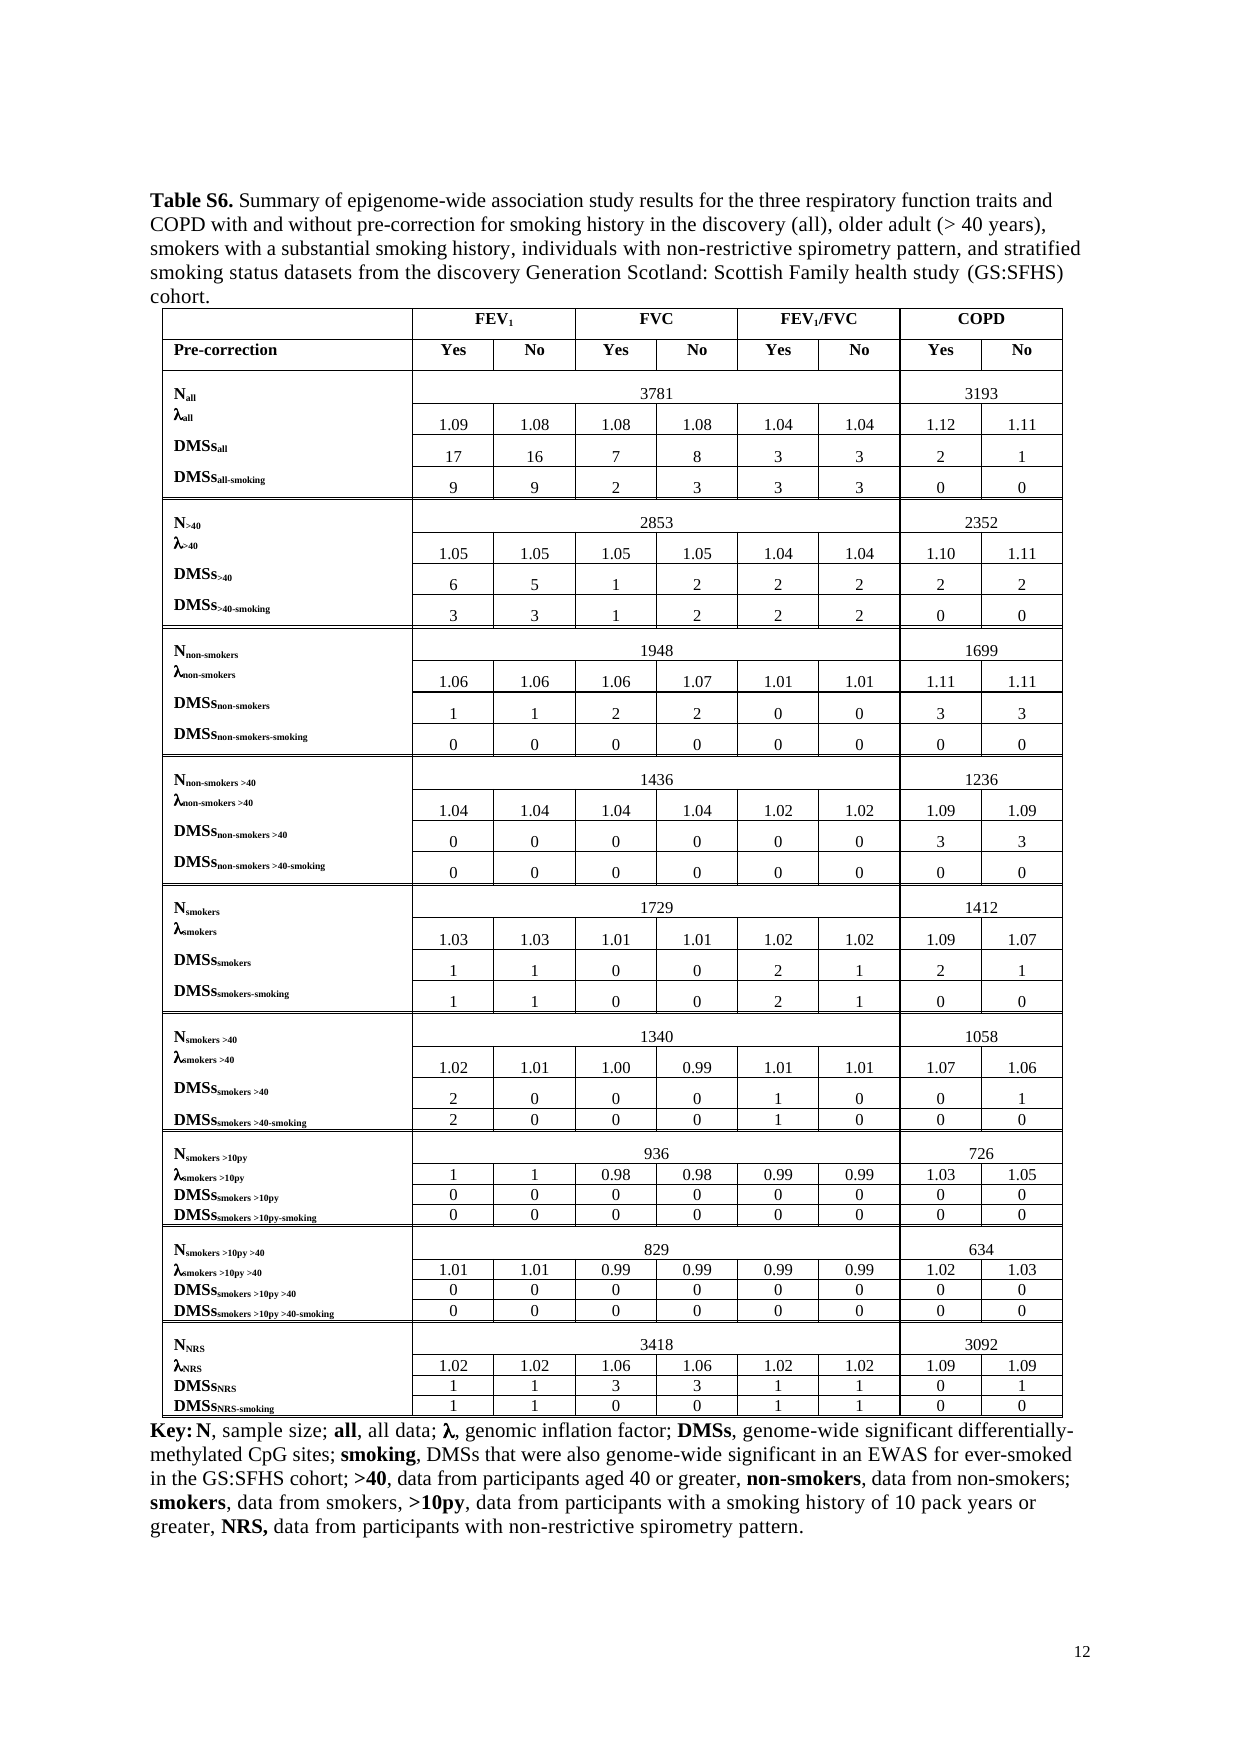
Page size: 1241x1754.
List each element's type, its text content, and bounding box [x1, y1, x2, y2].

table_cell 0 [982, 1205, 1062, 1224]
table_cell 3 [738, 435, 818, 466]
table_cell 2 [901, 564, 981, 594]
table_cell 1 [494, 1164, 575, 1183]
table_cell 0 [413, 821, 493, 851]
table_cell DMSssmokers >10py >40-smoking [163, 1299, 412, 1319]
table_cell 1.04 [657, 790, 737, 820]
table_cell 0 [738, 693, 818, 723]
table_cell 0 [982, 852, 1062, 882]
table_cell 0 [819, 1280, 899, 1299]
table_cell 1.06 [494, 661, 575, 691]
table_cell 1436 [413, 757, 899, 789]
table_cell 0 [738, 1280, 818, 1299]
table_cell 0 [901, 595, 981, 625]
table_cell 9 [494, 467, 575, 497]
table_cell 0 [901, 467, 981, 497]
table_cell 0 [657, 1300, 737, 1319]
table_cell Yes [901, 340, 981, 370]
table_cell 1 [819, 950, 899, 980]
table_cell 0 [657, 724, 737, 754]
table_cell 1 [413, 950, 493, 980]
table_cell 3781 [413, 371, 899, 403]
table_cell 0 [494, 1300, 575, 1319]
table_cell 1.01 [738, 1047, 818, 1077]
table_cell 1.09 [901, 790, 981, 820]
table_cell 3 [819, 467, 899, 497]
table_cell Pre-correction [163, 340, 412, 370]
table_cell 1.05 [494, 533, 575, 563]
table_cell 1.03 [982, 1260, 1062, 1279]
table_cell 1 [982, 950, 1062, 980]
table_cell 1.02 [819, 790, 899, 820]
table_cell 1.11 [982, 533, 1062, 563]
table_cell 0 [576, 724, 656, 754]
table_cell 0 [657, 1205, 737, 1224]
table_cell DMSs>40 [163, 563, 412, 594]
table_cell 1.03 [901, 1164, 981, 1183]
table_cell 0 [657, 950, 737, 980]
table_cell DMSsnon-smokers-smoking [163, 723, 412, 754]
table_cell 1 [494, 1396, 575, 1415]
table_cell 1.01 [413, 1260, 493, 1279]
table_cell 0 [657, 981, 737, 1011]
table_cell 1.02 [819, 1355, 899, 1374]
table_cell 0.99 [738, 1260, 818, 1279]
table_cell 17 [413, 435, 493, 466]
table_cell 1.11 [901, 661, 981, 691]
table_cell 1.05 [576, 533, 656, 563]
table_cell 1412 [901, 886, 1062, 917]
table_cell 0 [413, 1280, 493, 1299]
table_cell 1 [494, 1376, 575, 1395]
table_cell 634 [901, 1227, 1062, 1259]
table_cell 1.02 [738, 790, 818, 820]
table_cell non-smokers >40 [163, 789, 412, 820]
table_cell 3 [738, 467, 818, 497]
table_cell 0 [494, 821, 575, 851]
table_cell smokers >10py [163, 1163, 412, 1183]
table_cell 1.10 [901, 533, 981, 563]
table_cell 0 [657, 1396, 737, 1415]
table_cell 1.05 [657, 533, 737, 563]
table_cell 1.03 [413, 918, 493, 948]
table_cell 1.07 [982, 918, 1062, 948]
table_cell 1 [576, 564, 656, 594]
table_cell 3092 [901, 1323, 1062, 1354]
table_cell 1.09 [413, 404, 493, 434]
table_cell 2 [738, 564, 818, 594]
text Key: N, sample size; all, all data; , genomic inflation factor; DMSs, genome-wide significant differentially-methylated CpG sites; smoking, DMSs that were also genome-wide significant in an EWAS for ever-smoked in the GS:SFHS cohort; >40, data from participants aged 40 or greater, non-smokers, data from non-smokers; smokers, data from smokers, >10py, data from participants with a smoking history of 10 pack years or greater, NRS, data from participants with non-restrictive spirometry pattern. [150, 1418, 1090, 1538]
table_cell 0 [576, 950, 656, 980]
table_cell 2 [657, 595, 737, 625]
table_cell Yes [576, 340, 656, 370]
table_cell 0 [819, 1300, 899, 1319]
table_cell 0 [982, 467, 1062, 497]
table_cell 1.01 [819, 1047, 899, 1077]
table_cell 0 [982, 1300, 1062, 1319]
table_cell all [163, 403, 412, 434]
table_cell DMSssmokers >40 [163, 1077, 412, 1108]
table_cell Nsmokers >10py >40 [163, 1227, 412, 1259]
table_cell 1 [982, 1376, 1062, 1395]
table_cell NRS [163, 1354, 412, 1374]
table_cell 3 [901, 693, 981, 723]
table_cell 1 [738, 1078, 818, 1108]
table_cell smokers [163, 917, 412, 948]
table_cell 1.04 [738, 404, 818, 434]
table_cell Nnon-smokers >40 [163, 757, 412, 789]
table_cell 1.09 [901, 1355, 981, 1374]
table_cell DMSsnon-smokers >40-smoking [163, 851, 412, 882]
table_cell 1.07 [657, 661, 737, 691]
table_cell 2 [738, 595, 818, 625]
table_cell 0 [738, 1300, 818, 1319]
table_cell 0 [413, 1300, 493, 1319]
table_cell >40 [163, 532, 412, 563]
table_cell 3 [982, 693, 1062, 723]
table_cell non-smokers [163, 660, 412, 691]
table_cell 0 [819, 821, 899, 851]
table_cell 2 [819, 564, 899, 594]
table_cell 0 [819, 1078, 899, 1108]
table_cell 2 [738, 950, 818, 980]
table_cell 0 [819, 852, 899, 882]
table_cell 1.05 [413, 533, 493, 563]
table_cell 1.02 [738, 918, 818, 948]
table_cell 1 [413, 1396, 493, 1415]
table_cell 3 [982, 821, 1062, 851]
table_cell 1.08 [657, 404, 737, 434]
table_cell 0 [738, 1205, 818, 1224]
table_cell 3 [901, 821, 981, 851]
table_cell 1.02 [819, 918, 899, 948]
table_cell 0 [494, 724, 575, 754]
table_cell 829 [413, 1227, 899, 1259]
table_cell 0 [738, 724, 818, 754]
table_cell DMSssmokers >10py-smoking [163, 1204, 412, 1224]
table_cell 1 [576, 595, 656, 625]
table_cell 7 [576, 435, 656, 466]
table_cell 1 [982, 435, 1062, 466]
table_cell 0 [494, 1280, 575, 1299]
table_cell 1.02 [413, 1047, 493, 1077]
table_cell 1.04 [738, 533, 818, 563]
table_cell 1.04 [819, 404, 899, 434]
table_cell 1 [738, 1396, 818, 1415]
table_cell 0 [982, 1396, 1062, 1415]
table_cell 1.04 [413, 790, 493, 820]
table_cell 1.03 [494, 918, 575, 948]
table_cell 2 [657, 564, 737, 594]
table_cell 1.06 [657, 1355, 737, 1374]
table_cell 1.01 [819, 661, 899, 691]
table_cell Nsmokers [163, 886, 412, 917]
table_cell 1 [413, 1376, 493, 1395]
table_cell 0 [819, 1109, 899, 1128]
table_cell 1.02 [494, 1355, 575, 1374]
table_cell 0 [901, 1185, 981, 1204]
table_cell 0 [576, 1280, 656, 1299]
table_cell 1.05 [982, 1164, 1062, 1183]
table_cell 0 [982, 1109, 1062, 1128]
table_cell 0 [494, 1078, 575, 1108]
table_cell 1 [413, 693, 493, 723]
table_cell 2 [413, 1109, 493, 1128]
table_cell 0 [413, 852, 493, 882]
table_cell 2 [901, 435, 981, 466]
table_cell 2 [576, 467, 656, 497]
table_cell 0.99 [657, 1260, 737, 1279]
table_cell DMSssmokers [163, 949, 412, 980]
table_cell 1.09 [982, 1355, 1062, 1374]
table_cell 1 [738, 1109, 818, 1128]
table_cell 0.98 [576, 1164, 656, 1183]
table_cell Nsmokers >40 [163, 1014, 412, 1046]
table_cell 0.99 [738, 1164, 818, 1183]
table_cell 0 [901, 1280, 981, 1299]
table_cell 2352 [901, 500, 1062, 532]
table_cell 0 [901, 852, 981, 882]
table_header FVC [576, 309, 737, 339]
table_cell 0 [901, 724, 981, 754]
table_cell 0 [819, 1205, 899, 1224]
table_cell 1.11 [982, 404, 1062, 434]
table_cell 1.06 [576, 661, 656, 691]
table_cell N>40 [163, 500, 412, 532]
table_cell DMSssmokers >40-smoking [163, 1108, 412, 1128]
table_cell DMSssmokers >10py [163, 1184, 412, 1204]
table_cell 2 [738, 981, 818, 1011]
table_cell 1.04 [494, 790, 575, 820]
table_cell 0 [576, 1109, 656, 1128]
table_cell 0 [982, 981, 1062, 1011]
table_cell 1 [738, 1376, 818, 1395]
table_cell 0 [657, 1078, 737, 1108]
table_cell 2 [413, 1078, 493, 1108]
table_header COPD [901, 309, 1062, 339]
table_cell 0 [413, 1205, 493, 1224]
table_cell 1 [819, 1396, 899, 1415]
table_cell 3 [657, 467, 737, 497]
table_cell 0 [576, 1300, 656, 1319]
table_cell 0 [901, 1376, 981, 1395]
table_cell 0 [738, 1185, 818, 1204]
table_cell 0 [657, 1280, 737, 1299]
table_header FEV1/FVC [738, 309, 899, 339]
table_cell 0 [413, 1185, 493, 1204]
table_cell 1 [819, 1376, 899, 1395]
table_cell 0 [657, 1109, 737, 1128]
table_cell 0.99 [819, 1164, 899, 1183]
table_cell 3 [657, 1376, 737, 1395]
table_cell 3 [576, 1376, 656, 1395]
table_cell 936 [413, 1132, 899, 1163]
table_cell Nsmokers >10py [163, 1132, 412, 1163]
table_cell 3418 [413, 1323, 899, 1354]
table_cell 0.99 [819, 1260, 899, 1279]
table_cell 0 [494, 1185, 575, 1204]
table_cell 0 [901, 981, 981, 1011]
table_cell DMSsNRS-smoking [163, 1395, 412, 1415]
table_cell 1.01 [738, 661, 818, 691]
table_cell 0 [657, 821, 737, 851]
table_cell 1.06 [413, 661, 493, 691]
table_cell 1.01 [494, 1047, 575, 1077]
table_cell 0 [494, 1205, 575, 1224]
table_cell 2 [982, 564, 1062, 594]
table_cell 1.01 [576, 918, 656, 948]
table_cell 0 [738, 852, 818, 882]
table_header [163, 309, 412, 339]
table_cell 1729 [413, 886, 899, 917]
table_cell DMSsNRS [163, 1375, 412, 1395]
table_cell 3193 [901, 371, 1062, 403]
table_cell 2853 [413, 500, 899, 532]
table_cell 1.07 [901, 1047, 981, 1077]
table_cell DMSsnon-smokers >40 [163, 820, 412, 851]
table_cell 0 [494, 1109, 575, 1128]
table_cell 0 [576, 852, 656, 882]
table_cell 1.00 [576, 1047, 656, 1077]
table_cell 1.09 [901, 918, 981, 948]
table_cell 16 [494, 435, 575, 466]
table_cell 2 [901, 950, 981, 980]
table_cell 1 [982, 1078, 1062, 1108]
table_cell 0 [657, 852, 737, 882]
table_cell 3 [413, 595, 493, 625]
table_cell DMSsall [163, 434, 412, 466]
table_cell Nall [163, 371, 412, 403]
table_cell 0 [982, 1280, 1062, 1299]
table_cell 8 [657, 435, 737, 466]
table_cell 1.02 [901, 1260, 981, 1279]
table_cell 2 [819, 595, 899, 625]
table_cell 0 [657, 1185, 737, 1204]
table_cell 1.11 [982, 661, 1062, 691]
table_cell 0 [576, 1396, 656, 1415]
table_cell No [494, 340, 575, 370]
table_cell 0 [738, 821, 818, 851]
table_cell 0 [494, 852, 575, 882]
table_cell 3 [494, 595, 575, 625]
table_cell 0 [819, 693, 899, 723]
table_cell smokers >10py >40 [163, 1259, 412, 1279]
table_cell 3 [819, 435, 899, 466]
table_cell Nnon-smokers [163, 629, 412, 660]
table_cell 1 [494, 981, 575, 1011]
table_cell 1.08 [576, 404, 656, 434]
table_cell 1.09 [982, 790, 1062, 820]
table_cell 9 [413, 467, 493, 497]
table_cell No [657, 340, 737, 370]
table_cell 0 [901, 1205, 981, 1224]
table_cell 0 [982, 1185, 1062, 1204]
table_cell 0 [901, 1109, 981, 1128]
table_cell No [982, 340, 1062, 370]
table_cell 5 [494, 564, 575, 594]
table_cell 1236 [901, 757, 1062, 789]
table_cell 1058 [901, 1014, 1062, 1046]
table_cell 1.04 [819, 533, 899, 563]
table_cell 0 [982, 595, 1062, 625]
table_cell 726 [901, 1132, 1062, 1163]
table_cell 0.99 [657, 1047, 737, 1077]
table_cell 0 [901, 1396, 981, 1415]
table_cell 0 [819, 1185, 899, 1204]
table_cell 1 [819, 981, 899, 1011]
table_cell 1.12 [901, 404, 981, 434]
table_cell 1948 [413, 629, 899, 660]
table_cell DMSssmokers-smoking [163, 980, 412, 1011]
table_cell 0 [576, 1185, 656, 1204]
table_cell 0 [576, 1205, 656, 1224]
table_header FEV1 [413, 309, 575, 339]
table_cell 1.02 [738, 1355, 818, 1374]
table_cell DMSssmokers >10py >40 [163, 1279, 412, 1299]
table_cell 1.06 [576, 1355, 656, 1374]
table_cell 1 [413, 981, 493, 1011]
table_cell 1 [494, 950, 575, 980]
table_cell 1 [413, 1164, 493, 1183]
text Table S6. Summary of epigenome-wide association study results for the three respiratory function traits and COPD with and without pre-correction for smoking history in the discovery (all), older adult (> 40 years), smokers with a substantial smoking history, individuals with non-restrictive spirometry pattern, and stratified smoking status datasets from the discovery Generation Scotland: Scottish Family health study (GS:SFHS) cohort. [150, 187, 1090, 308]
table_cell 1.08 [494, 404, 575, 434]
table_cell NNRS [163, 1323, 412, 1354]
table_cell 0 [576, 821, 656, 851]
table_cell smokers >40 [163, 1046, 412, 1077]
table_cell 6 [413, 564, 493, 594]
table_cell 0.99 [576, 1260, 656, 1279]
table_cell 1.06 [982, 1047, 1062, 1077]
table_cell 0.98 [657, 1164, 737, 1183]
table_cell 1699 [901, 629, 1062, 660]
table_cell Yes [413, 340, 493, 370]
table_cell DMSs>40-smoking [163, 594, 412, 625]
table_cell 0 [901, 1078, 981, 1108]
table_cell 0 [576, 981, 656, 1011]
table_cell DMSsall-smoking [163, 466, 412, 497]
table_cell 2 [576, 693, 656, 723]
table_cell 1 [494, 693, 575, 723]
table_cell 0 [982, 724, 1062, 754]
table_cell No [819, 340, 899, 370]
table_cell 1.01 [494, 1260, 575, 1279]
table_cell 1.01 [657, 918, 737, 948]
table_cell 1340 [413, 1014, 899, 1046]
table_cell 1.02 [413, 1355, 493, 1374]
table_cell 0 [413, 724, 493, 754]
table_cell DMSsnon-smokers [163, 691, 412, 723]
table_cell 0 [819, 724, 899, 754]
table_cell Yes [738, 340, 818, 370]
table_cell 1.04 [576, 790, 656, 820]
table_cell 0 [901, 1300, 981, 1319]
table_cell 2 [657, 693, 737, 723]
table_cell 0 [576, 1078, 656, 1108]
